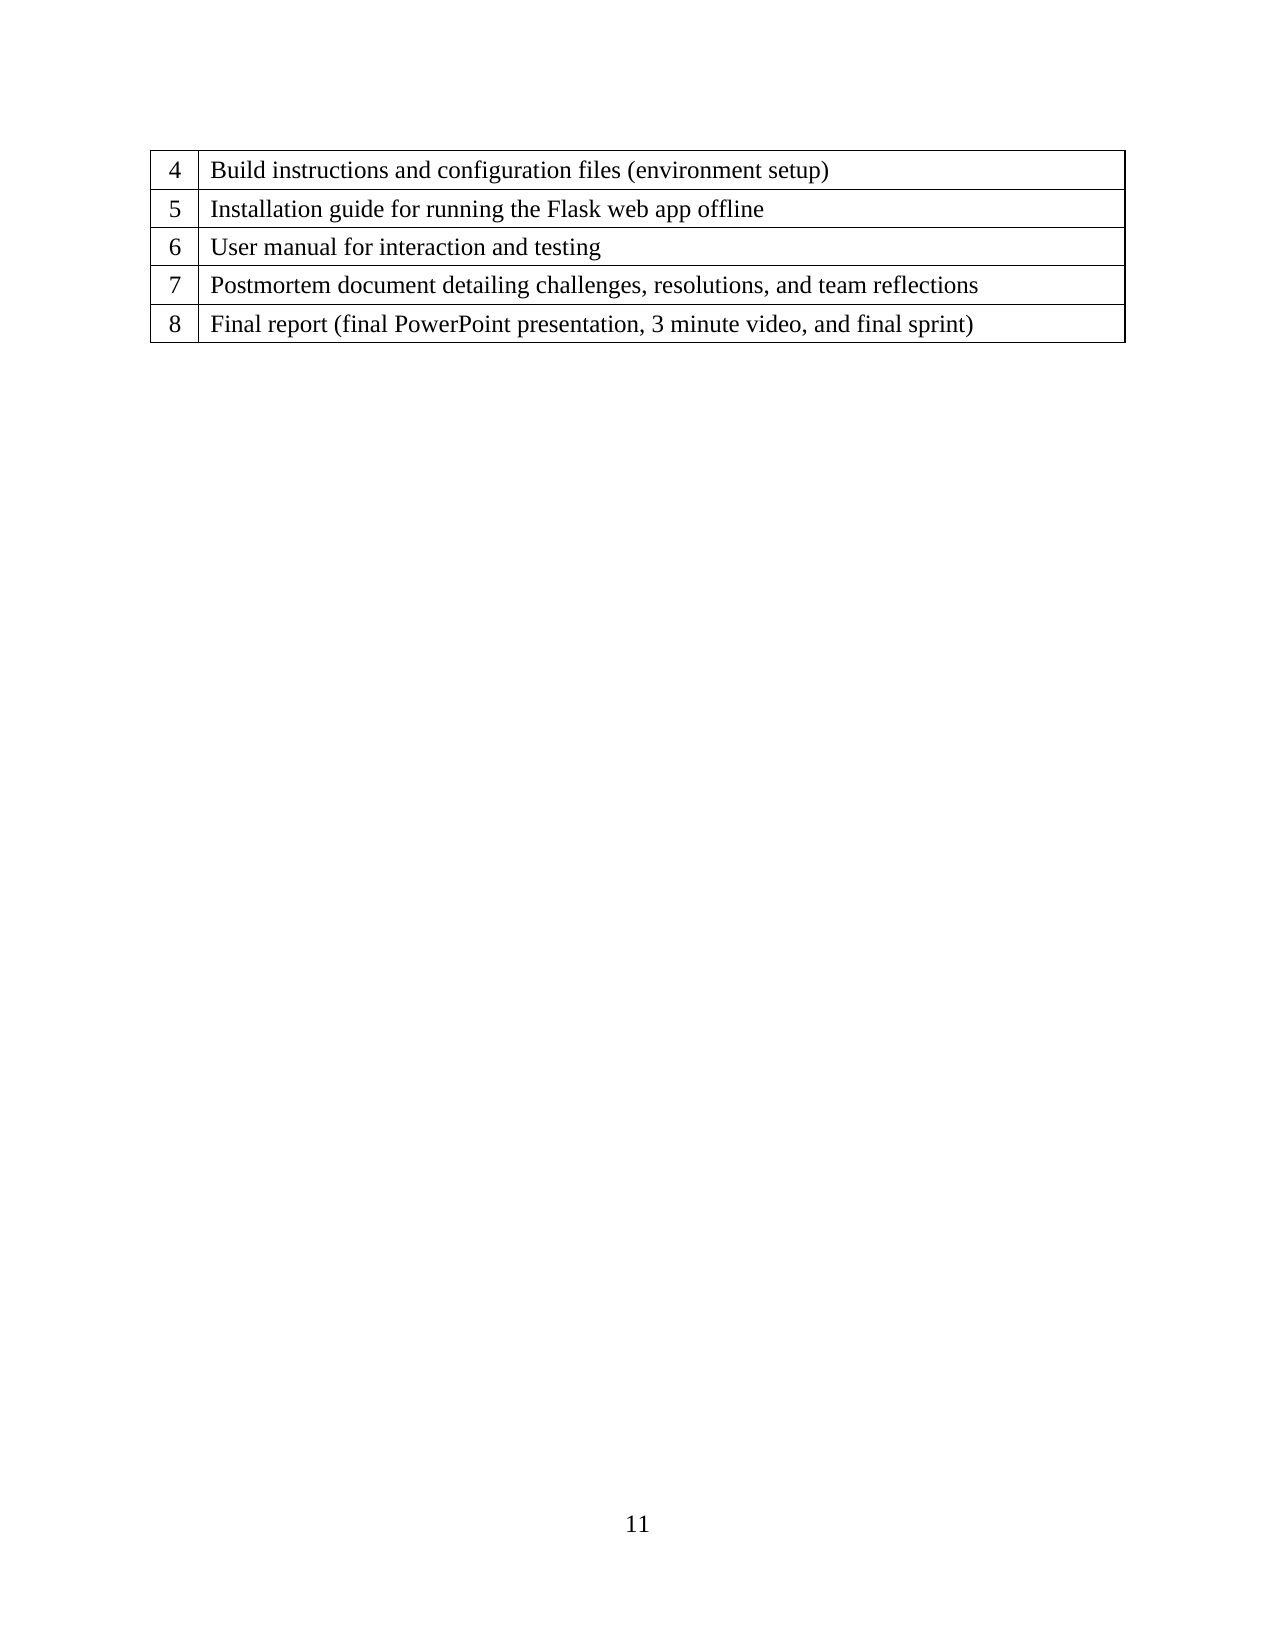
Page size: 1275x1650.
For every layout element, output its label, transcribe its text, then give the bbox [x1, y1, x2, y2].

table_cell Postmortem document detailing challenges, resolutions, and team reflections [199, 266, 1124, 304]
table_cell 8 [151, 305, 198, 342]
table_cell 6 [151, 228, 198, 265]
table_cell 7 [151, 266, 198, 304]
table_cell Final report (final PowerPoint presentation, 3 minute video, and final sprint) [199, 305, 1124, 342]
table_cell 5 [151, 190, 198, 227]
table_cell Build instructions and configuration files (environment setup) [199, 151, 1124, 188]
table_cell 4 [151, 151, 198, 188]
table_cell Installation guide for running the Flask web app offline [199, 190, 1124, 227]
table_cell User manual for interaction and testing [199, 228, 1124, 265]
